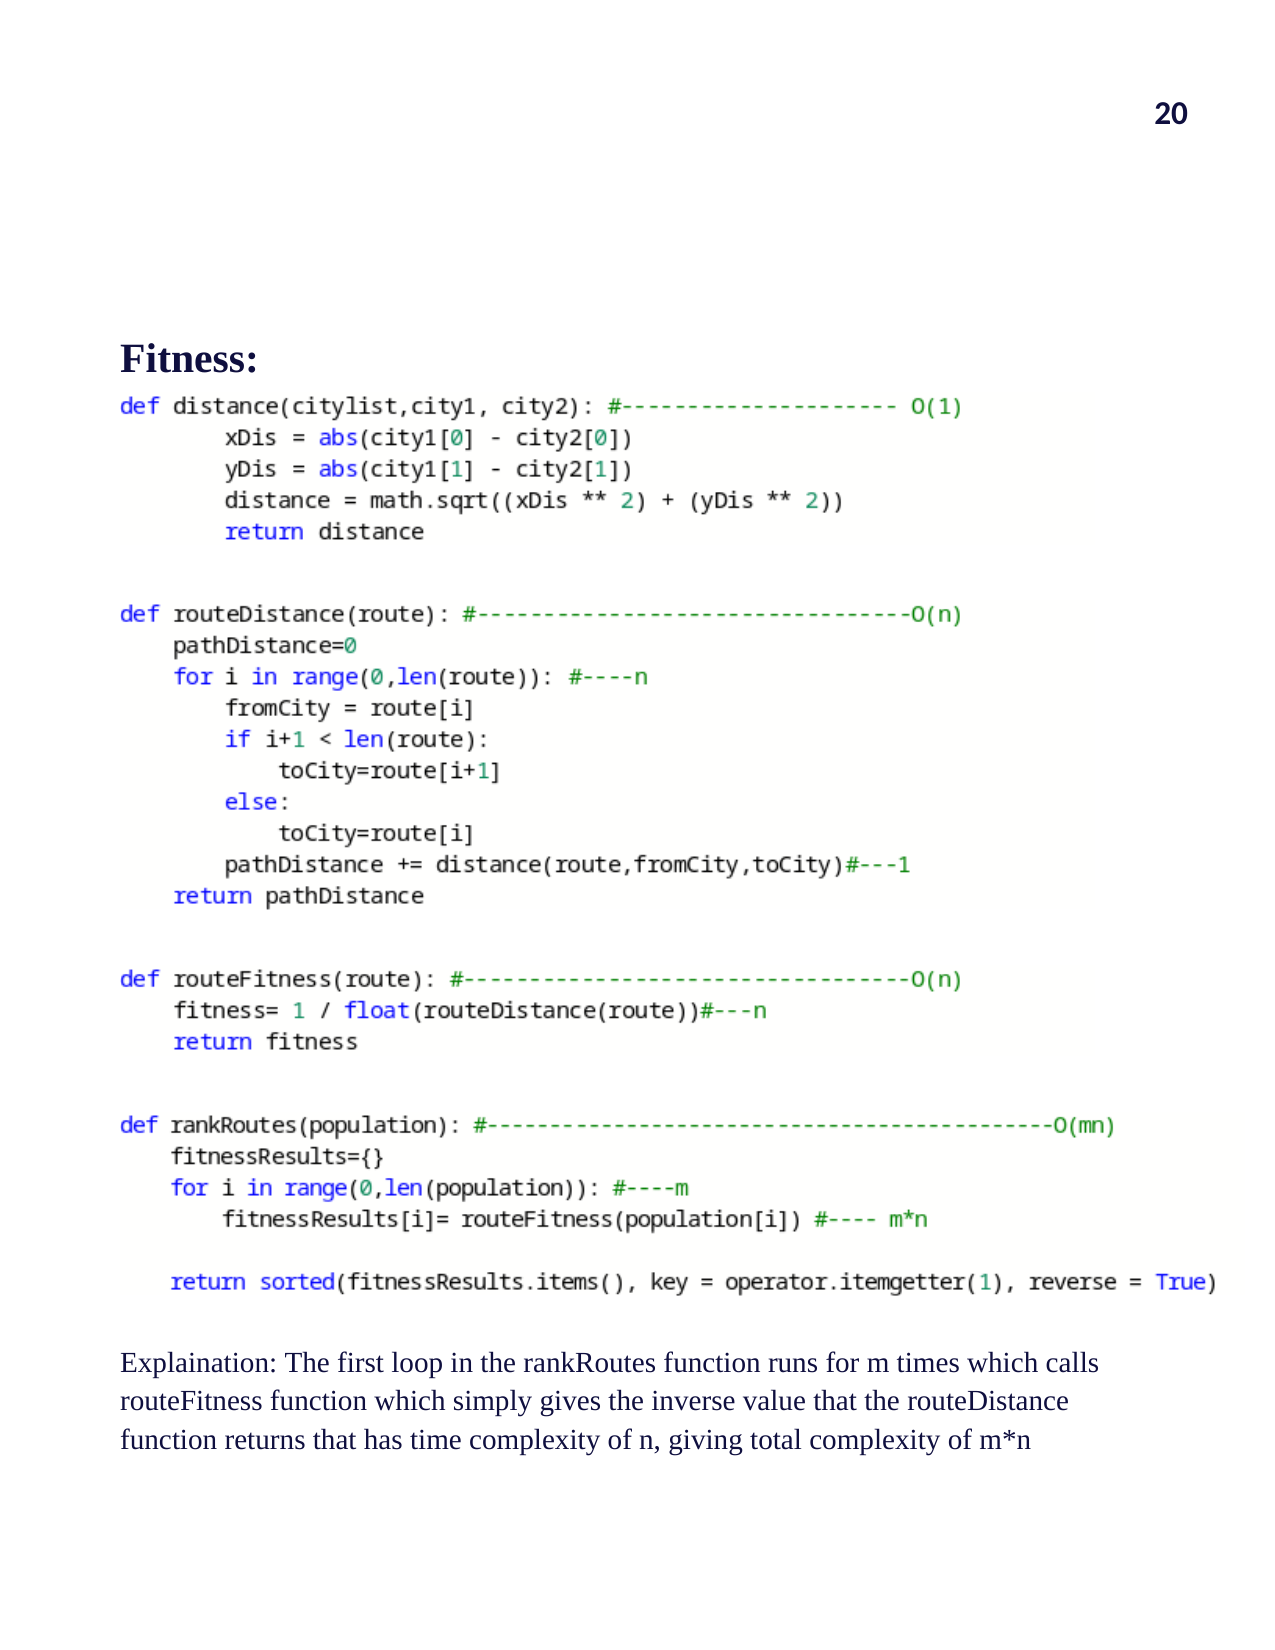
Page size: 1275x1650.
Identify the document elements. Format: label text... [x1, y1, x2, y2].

text Fitness: [120, 334, 1155, 382]
text Explaination: The first loop in the rankRoutes function runs for m times which calls routeFitness function which simply gives the inverse value that the routeDistance function returns that has time complexity of n, giving total complexity of m*n [120, 1345, 1155, 1455]
